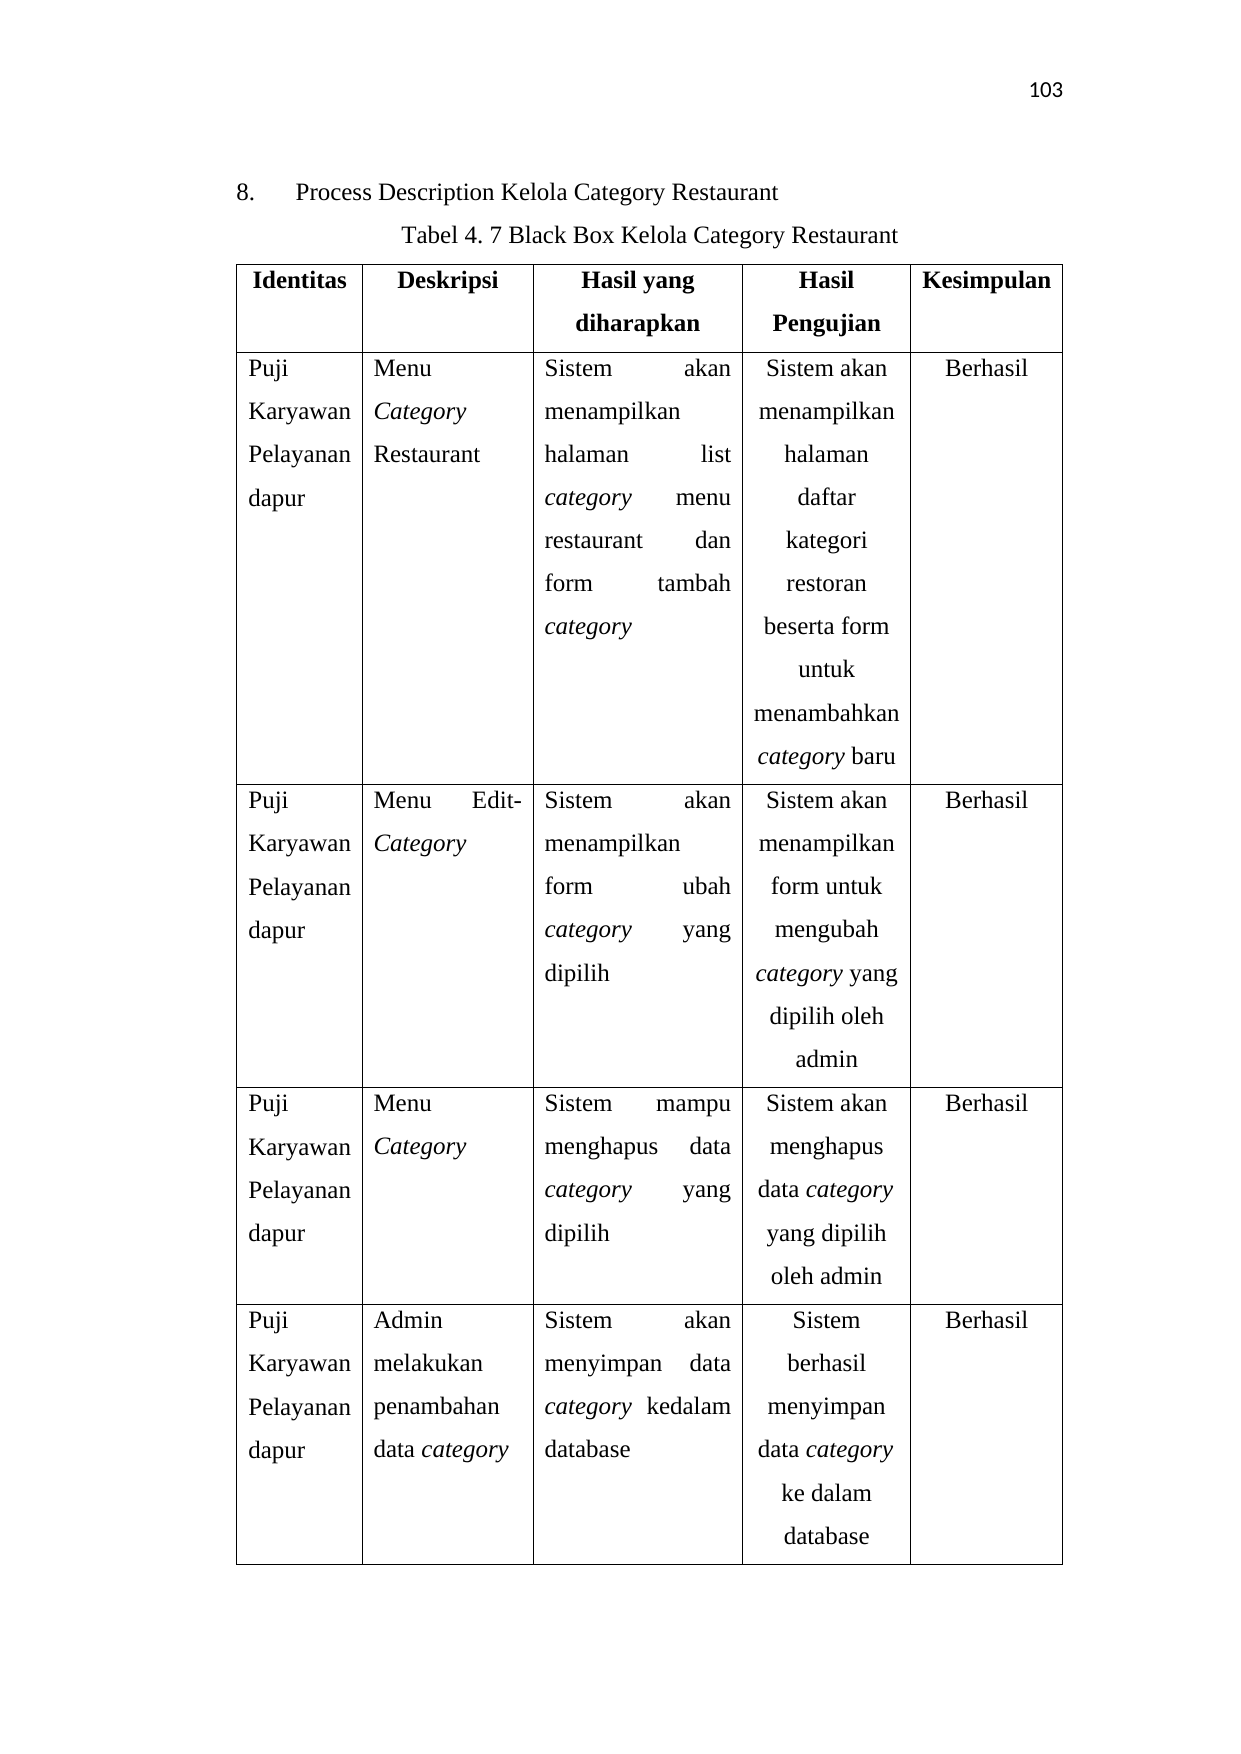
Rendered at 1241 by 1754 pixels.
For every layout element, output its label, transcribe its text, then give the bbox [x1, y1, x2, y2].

table_header Hasil yang diharapkan [534, 265, 742, 352]
table_cell Berhasil [911, 785, 1062, 1087]
table_cell Sistem mampu menghapus data category yang dipilih [534, 1088, 742, 1304]
table_cell Puji Karyawan Pelayanan dapur [237, 1088, 362, 1304]
table_cell Sistem akan menyimpan data category kedalam database [534, 1305, 742, 1564]
table_header Kesimpulan [911, 265, 1062, 352]
table_cell Puji Karyawan Pelayanan dapur [237, 785, 362, 1087]
table_cell Sistem akan menampilkan halaman list category menu restaurant dan form tambah category [534, 353, 742, 784]
table_cell Berhasil [911, 353, 1062, 784]
table_header Identitas [237, 265, 362, 352]
table_cell Admin melakukan penambahan data category [363, 1305, 533, 1564]
list Process Description Kelola Category Restaurant [236, 177, 1061, 206]
table_cell Sistem akan menampilkan form ubah category yang dipilih [534, 785, 742, 1087]
table_cell Sistem berhasil menyimpan data category ke dalam database [743, 1305, 910, 1564]
table_cell Berhasil [911, 1088, 1062, 1304]
table_header Deskripsi [363, 265, 533, 352]
table_cell Menu Edit-Category [363, 785, 533, 1087]
table_cell Puji Karyawan Pelayanan dapur [237, 353, 362, 784]
table_cell Menu Category [363, 1088, 533, 1304]
text Tabel 4. 7 Black Box Kelola Category Restaurant [236, 221, 1063, 249]
table_cell Menu Category Restaurant [363, 353, 533, 784]
table_cell Sistem akan menghapus data category yang dipilih oleh admin [743, 1088, 910, 1304]
table_cell Sistem akan menampilkan halaman daftar kategori restoran beserta form untuk menambahkan category baru [743, 353, 910, 784]
table_cell Puji Karyawan Pelayanan dapur [237, 1305, 362, 1564]
table_cell Sistem akan menampilkan form untuk mengubah category yang dipilih oleh admin [743, 785, 910, 1087]
table_cell Berhasil [911, 1305, 1062, 1564]
table_header Hasil Pengujian [743, 265, 910, 352]
